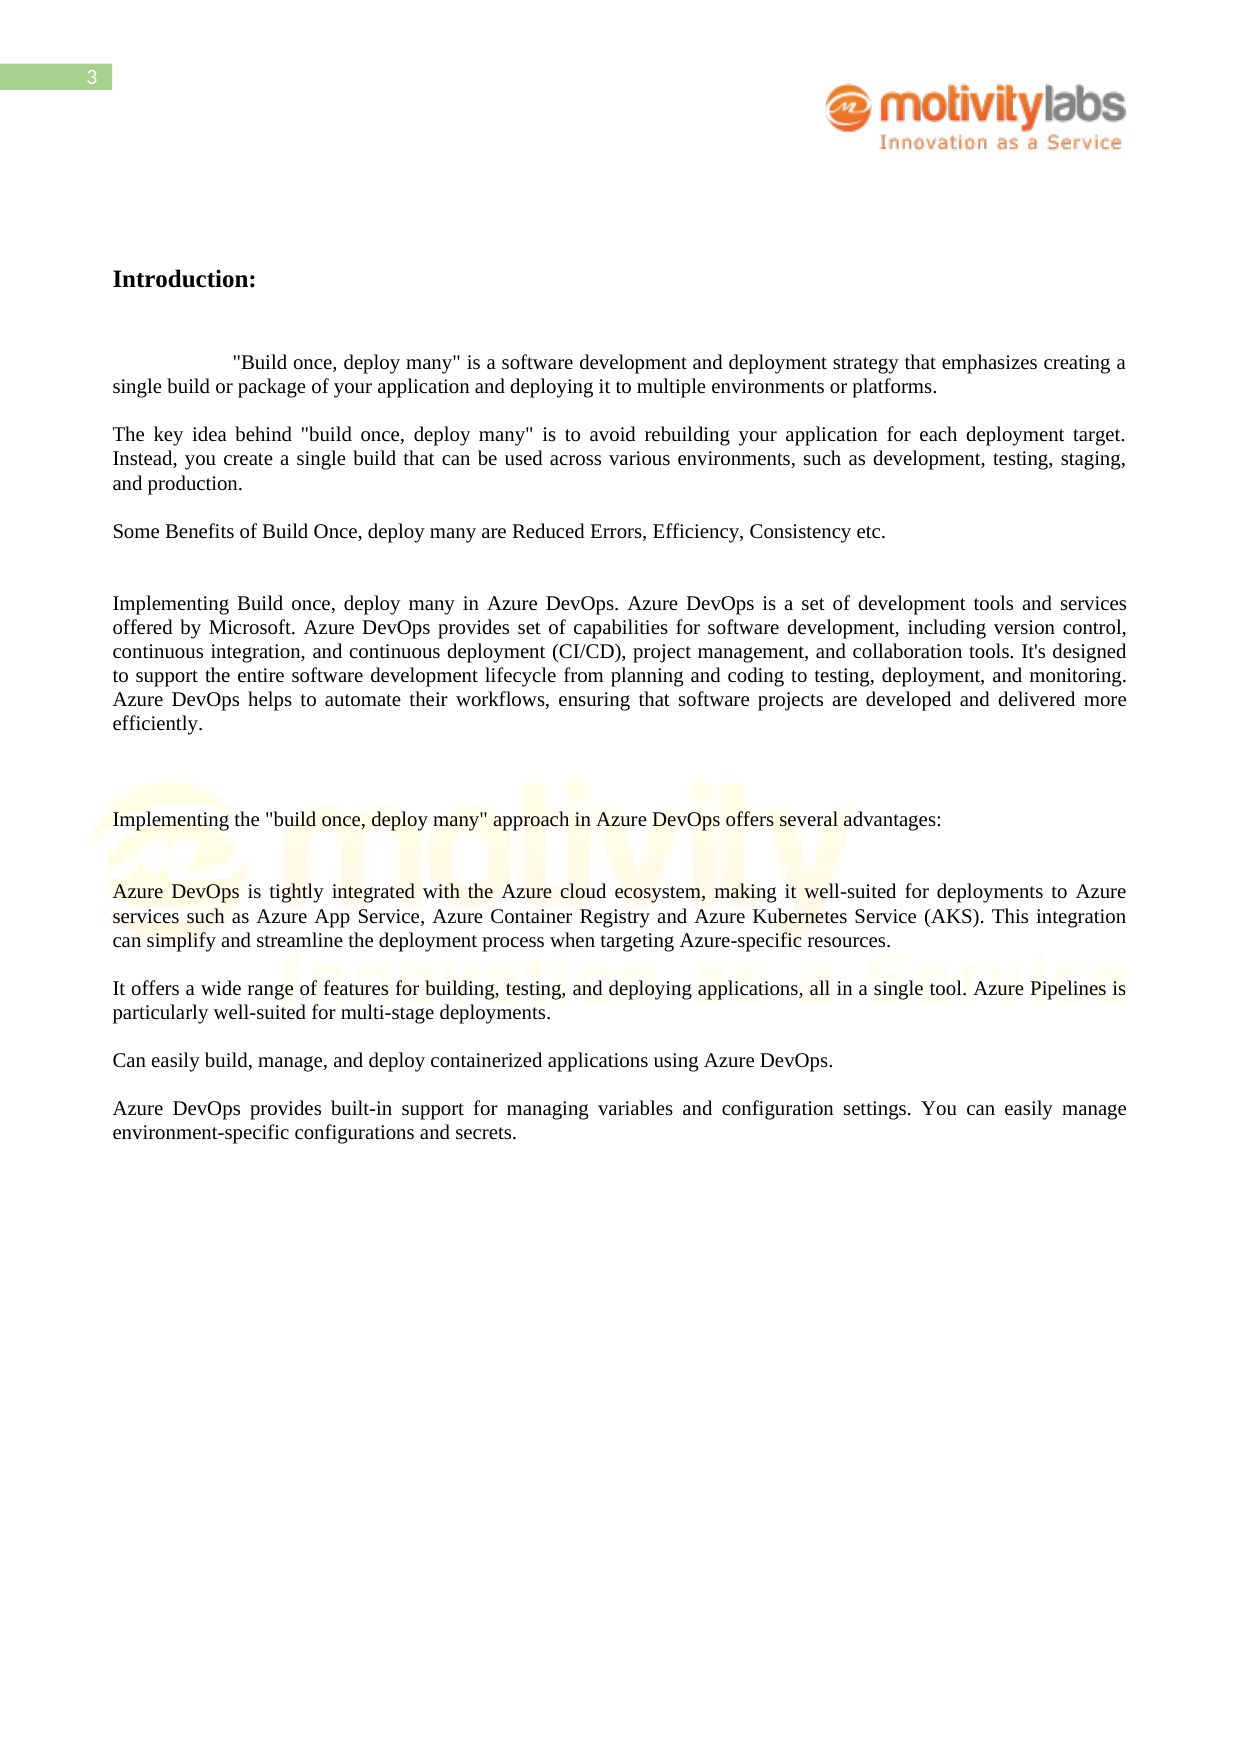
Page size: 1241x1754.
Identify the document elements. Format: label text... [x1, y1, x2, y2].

text Implementing Build once, deploy many in Azure DevOps. Azure DevOps is a set of development tools and services offered by Microsoft. Azure DevOps provides set of capabilities for software development, including version control, continuous integration, and continuous deployment (CI/CD), project management, and collaboration tools. It's designed to support the entire software development lifecycle from planning and coding to testing, deployment, and monitoring. Azure DevOps helps to automate their workflows, ensuring that software projects are developed and delivered more efficiently. [112, 591, 1128, 735]
text Can easily build, manage, and deploy containerized applications using Azure DevOps. [112, 1048, 1128, 1072]
text Introduction: [112, 264, 1128, 293]
picture [825, 73, 1129, 154]
text The key idea behind "build once, deploy many" is to avoid rebuilding your application for each deployment target. Instead, you create a single build that can be used across various environments, such as development, testing, staging, and production. [112, 422, 1128, 494]
text It offers a wide range of features for building, testing, and deploying applications, all in a single tool. Azure Pipelines is particularly well-suited for multi-stage deployments. [112, 976, 1128, 1024]
text Some Benefits of Build Once, deploy many are Reduced Errors, Efficiency, Consistency etc. [112, 518, 1128, 543]
text "Build once, deploy many" is a software development and deployment strategy that emphasizes creating a single build or package of your application and deploying it to multiple environments or platforms. [112, 350, 1128, 398]
text Azure DevOps provides built-in support for managing variables and configuration settings. You can easily manage environment-specific configurations and secrets. [112, 1096, 1128, 1144]
text Implementing the "build once, deploy many" approach in Azure DevOps offers several advantages: [112, 807, 1128, 831]
text Azure DevOps is tightly integrated with the Azure cloud ecosystem, making it well-suited for deployments to Azure services such as Azure App Service, Azure Container Registry and Azure Kubernetes Service (AKS). This integration can simplify and streamline the deployment process when targeting Azure-specific resources. [112, 879, 1128, 952]
